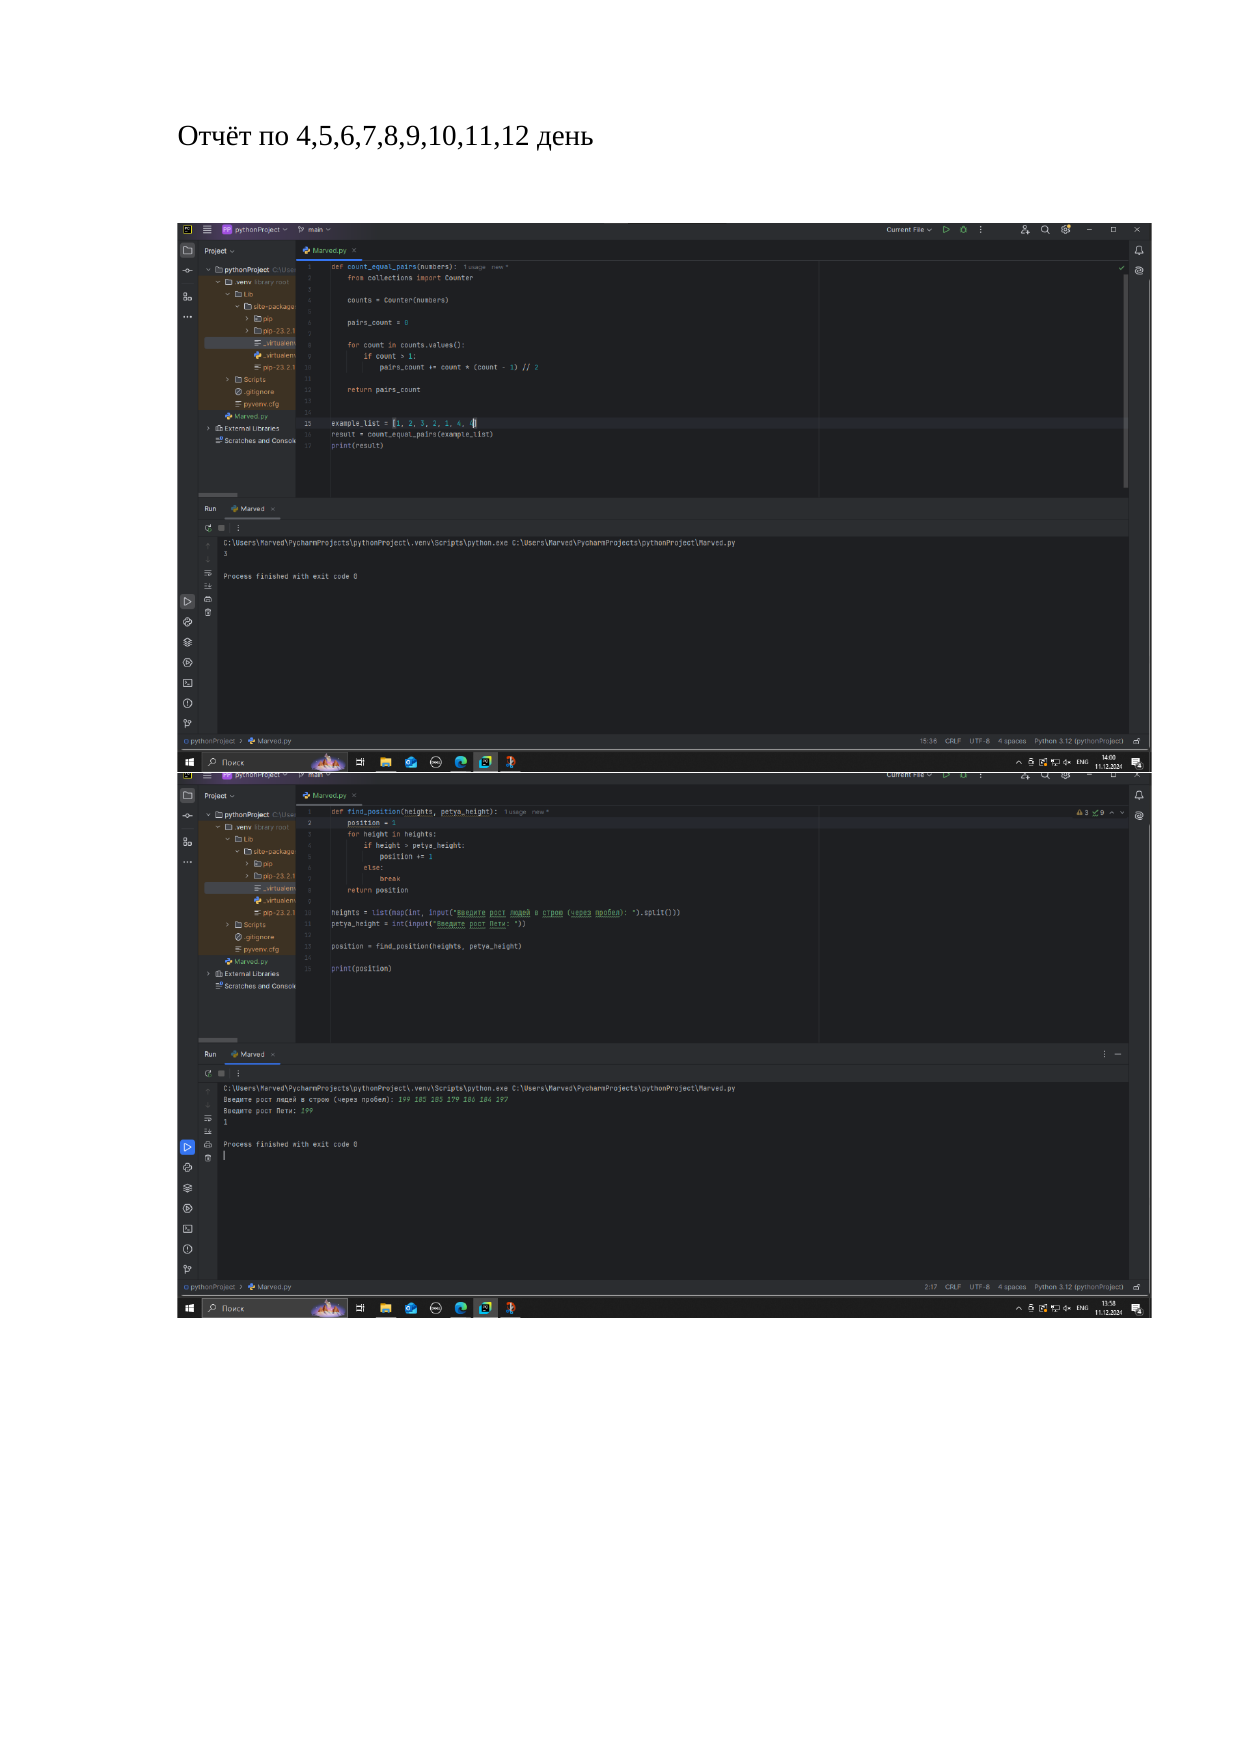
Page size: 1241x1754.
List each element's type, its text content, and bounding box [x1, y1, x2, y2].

picture [177, 223, 1152, 772]
picture [177, 773, 1152, 1318]
text Отчёт по 4,5,6,7,8,9,10,11,12 день [177, 118, 1152, 152]
